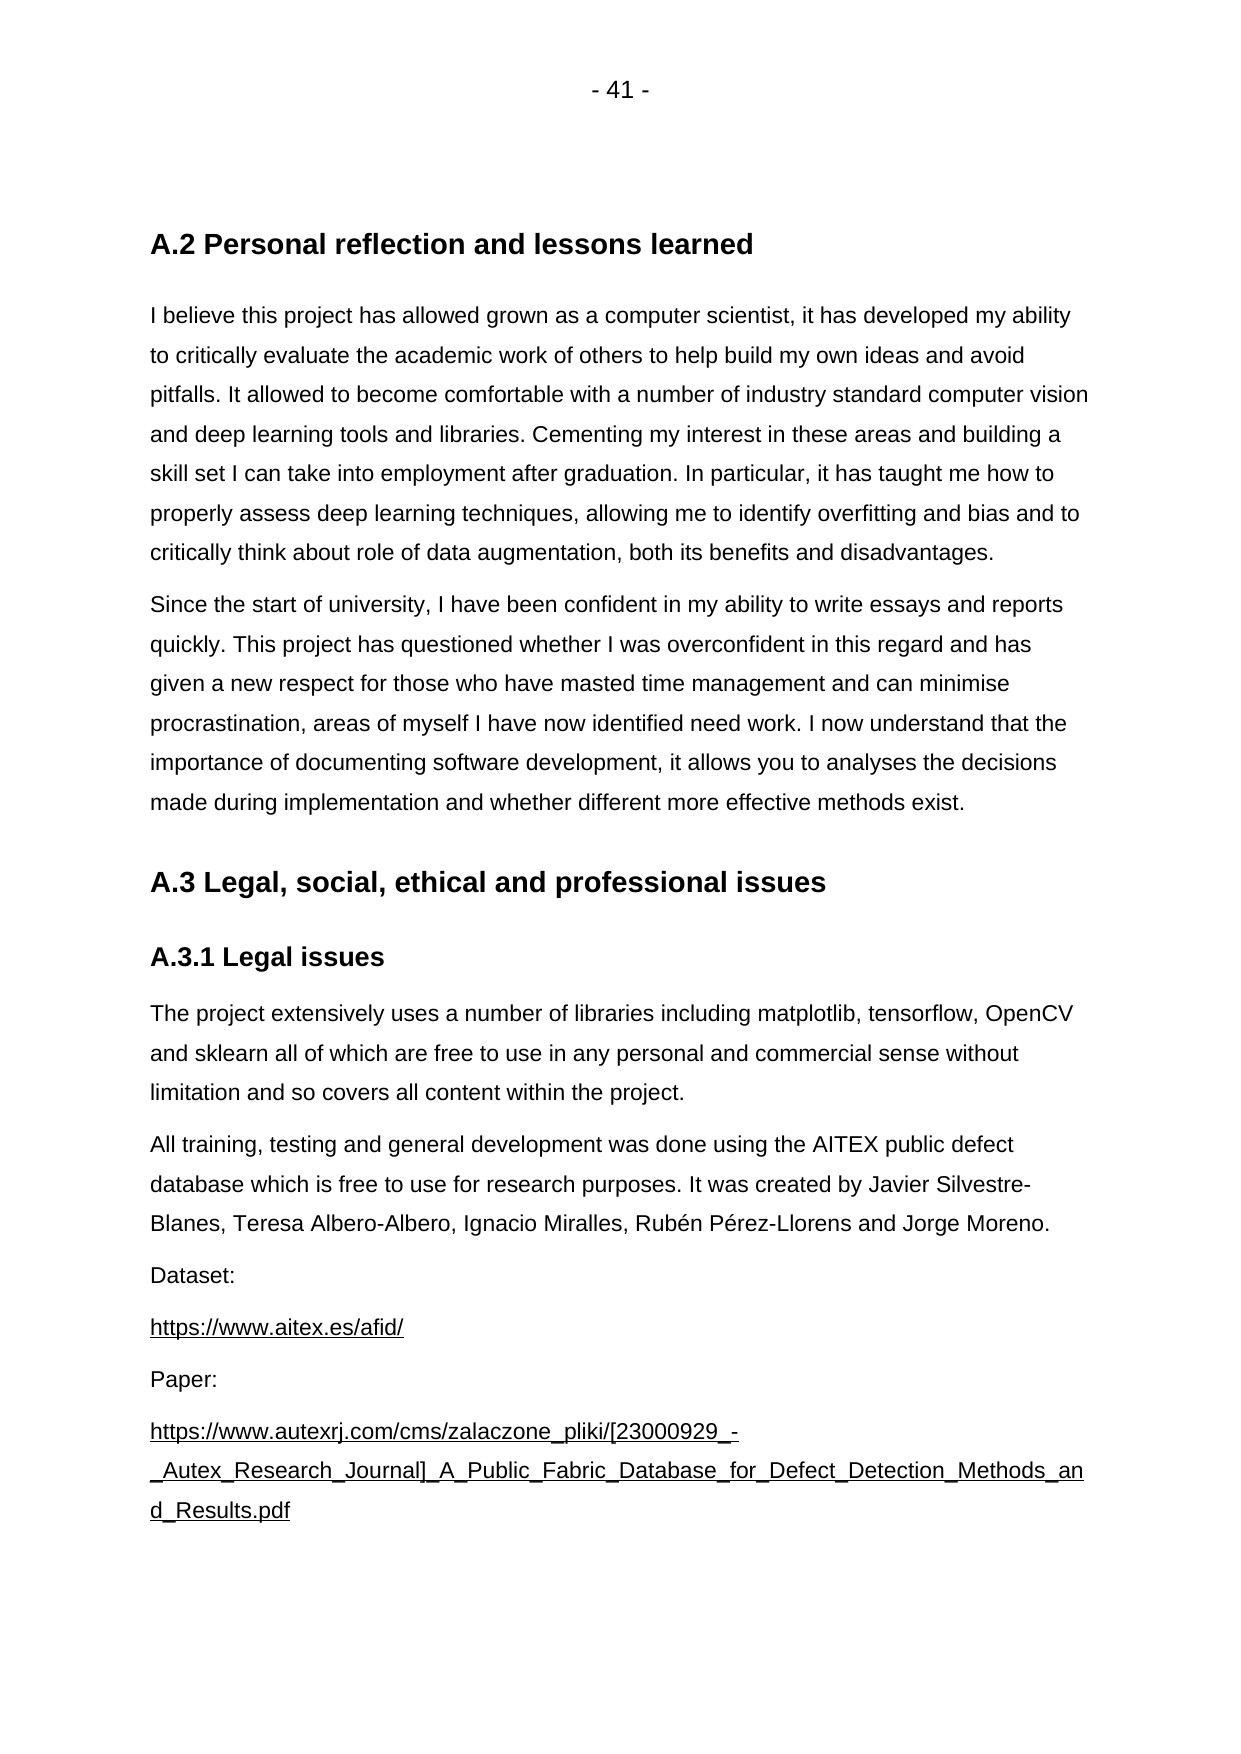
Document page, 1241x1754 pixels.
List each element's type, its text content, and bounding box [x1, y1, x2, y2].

text All training, testing and general development was done using the AITEX public defect database which is free to use for research purposes. It was created by Javier Silvestre-Blanes, Teresa Albero-Albero, Ignacio Miralles, Rubén Pérez-Llorens and Jorge Moreno. [150, 1131, 1090, 1236]
text The project extensively uses a number of libraries including matplotlib, tensorflow, OpenCV and sklearn all of which are free to use in any personal and commercial sense without limitation and so covers all content within the project. [150, 1000, 1090, 1106]
subtitle A.3 Legal, social, ethical and professional issues [150, 866, 1090, 899]
subtitle A.2 Personal reﬂection and lessons learned [150, 227, 1090, 261]
text Dataset: [150, 1262, 1090, 1288]
subtitle A.3.1 Legal issues [150, 941, 1090, 972]
text Since the start of university, I have been confident in my ability to write essays and reports quickly. This project has questioned whether I was overconfident in this regard and has given a new respect for those who have masted time management and can minimise procrastination, areas of myself I have now identified need work. I now understand that the importance of documenting software development, it allows you to analyses the decisions made during implementation and whether different more effective methods exist. [150, 591, 1090, 815]
text Paper: [150, 1366, 1090, 1392]
text https://www.aitex.es/afid/ [150, 1314, 1090, 1340]
text I believe this project has allowed grown as a computer scientist, it has developed my ability to critically evaluate the academic work of others to help build my own ideas and avoid pitfalls. It allowed to become comfortable with a number of industry standard computer vision and deep learning tools and libraries. Cementing my interest in these areas and building a skill set I can take into employment after graduation. In particular, it has taught me how to properly assess deep learning techniques, allowing me to identify overfitting and bias and to critically think about role of data augmentation, both its benefits and disadvantages. [150, 302, 1090, 566]
text https://www.autexrj.com/cms/zalaczone_pliki/[23000929_-_Autex_Research_Journal]_A_Public_Fabric_Database_for_Defect_Detection_Methods_and_Results.pdf [150, 1418, 1090, 1523]
